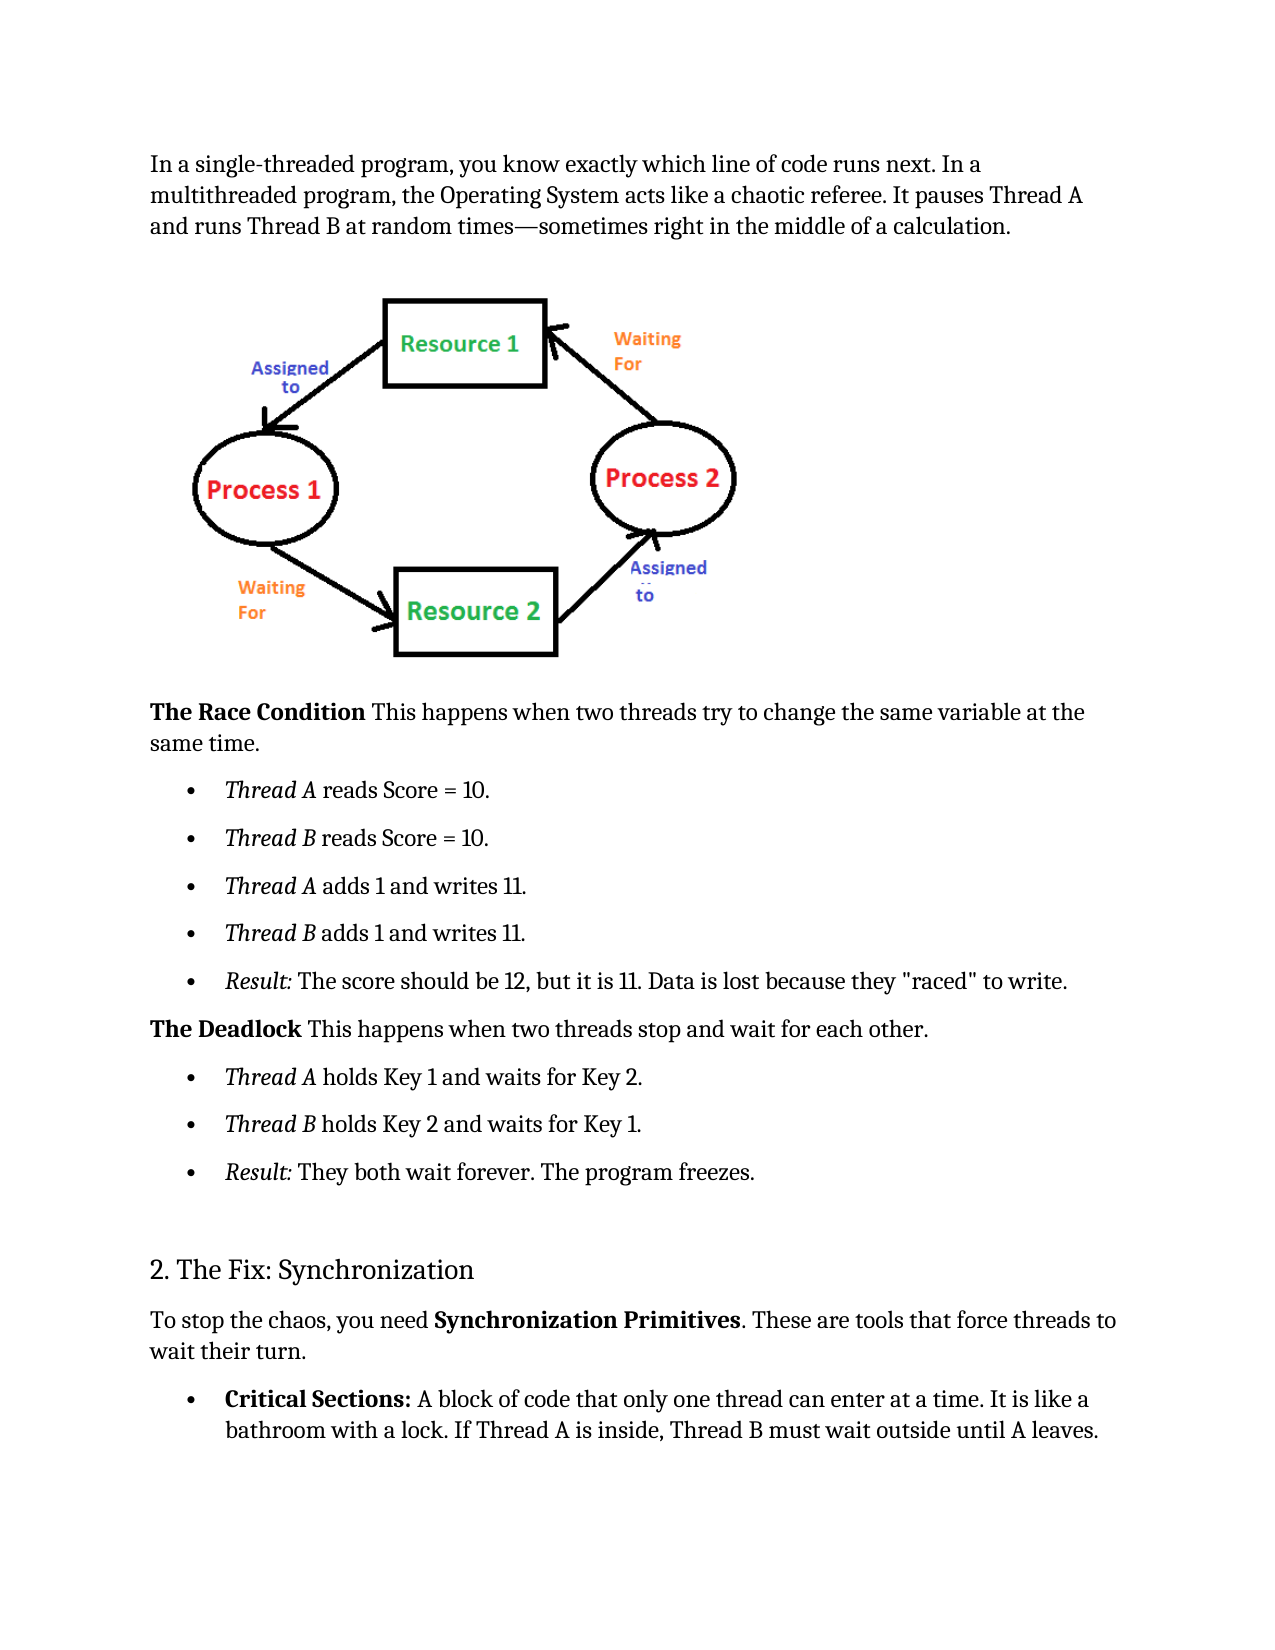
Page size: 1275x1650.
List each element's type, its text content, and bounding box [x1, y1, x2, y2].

text To stop the chaos, you need Synchronization Primitives. These are tools that force threads to wait their turn. [150, 1306, 1125, 1366]
list Result: The score should be 12, but it is 11. Data is lost because they "raced" to write. [187, 967, 1125, 996]
list Thread A reads Score = 10. [187, 776, 1125, 805]
list Thread B holds Key 2 and waits for Key 1. [187, 1110, 1125, 1139]
picture [150, 259, 753, 679]
list Result: They both wait forever. The program freezes. [187, 1158, 1125, 1187]
list Thread B adds 1 and writes 11. [187, 919, 1125, 948]
list Thread A adds 1 and writes 11. [187, 872, 1125, 900]
text The Deadlock This happens when two threads stop and wait for each other. [150, 1015, 1125, 1043]
text The Race Condition This happens when two threads try to change the same variable at the same time. [150, 697, 1125, 757]
list Critical Sections: A block of code that only one thread can enter at a time. It is like a bathroom with a lock. If Thread A is inside, Thread B must wait outside until A leaves. [187, 1385, 1125, 1445]
list Thread A holds Key 1 and waits for Key 2. [187, 1062, 1125, 1091]
list Thread B reads Score = 10. [187, 824, 1125, 853]
text 2. The Fix: Synchronization [150, 1253, 1125, 1287]
text In a single-threaded program, you know exactly which line of code runs next. In a multithreaded program, the Operating System acts like a chaotic referee. It pauses Thread A and runs Thread B at random times—sometimes right in the middle of a calculation. [150, 150, 1125, 241]
